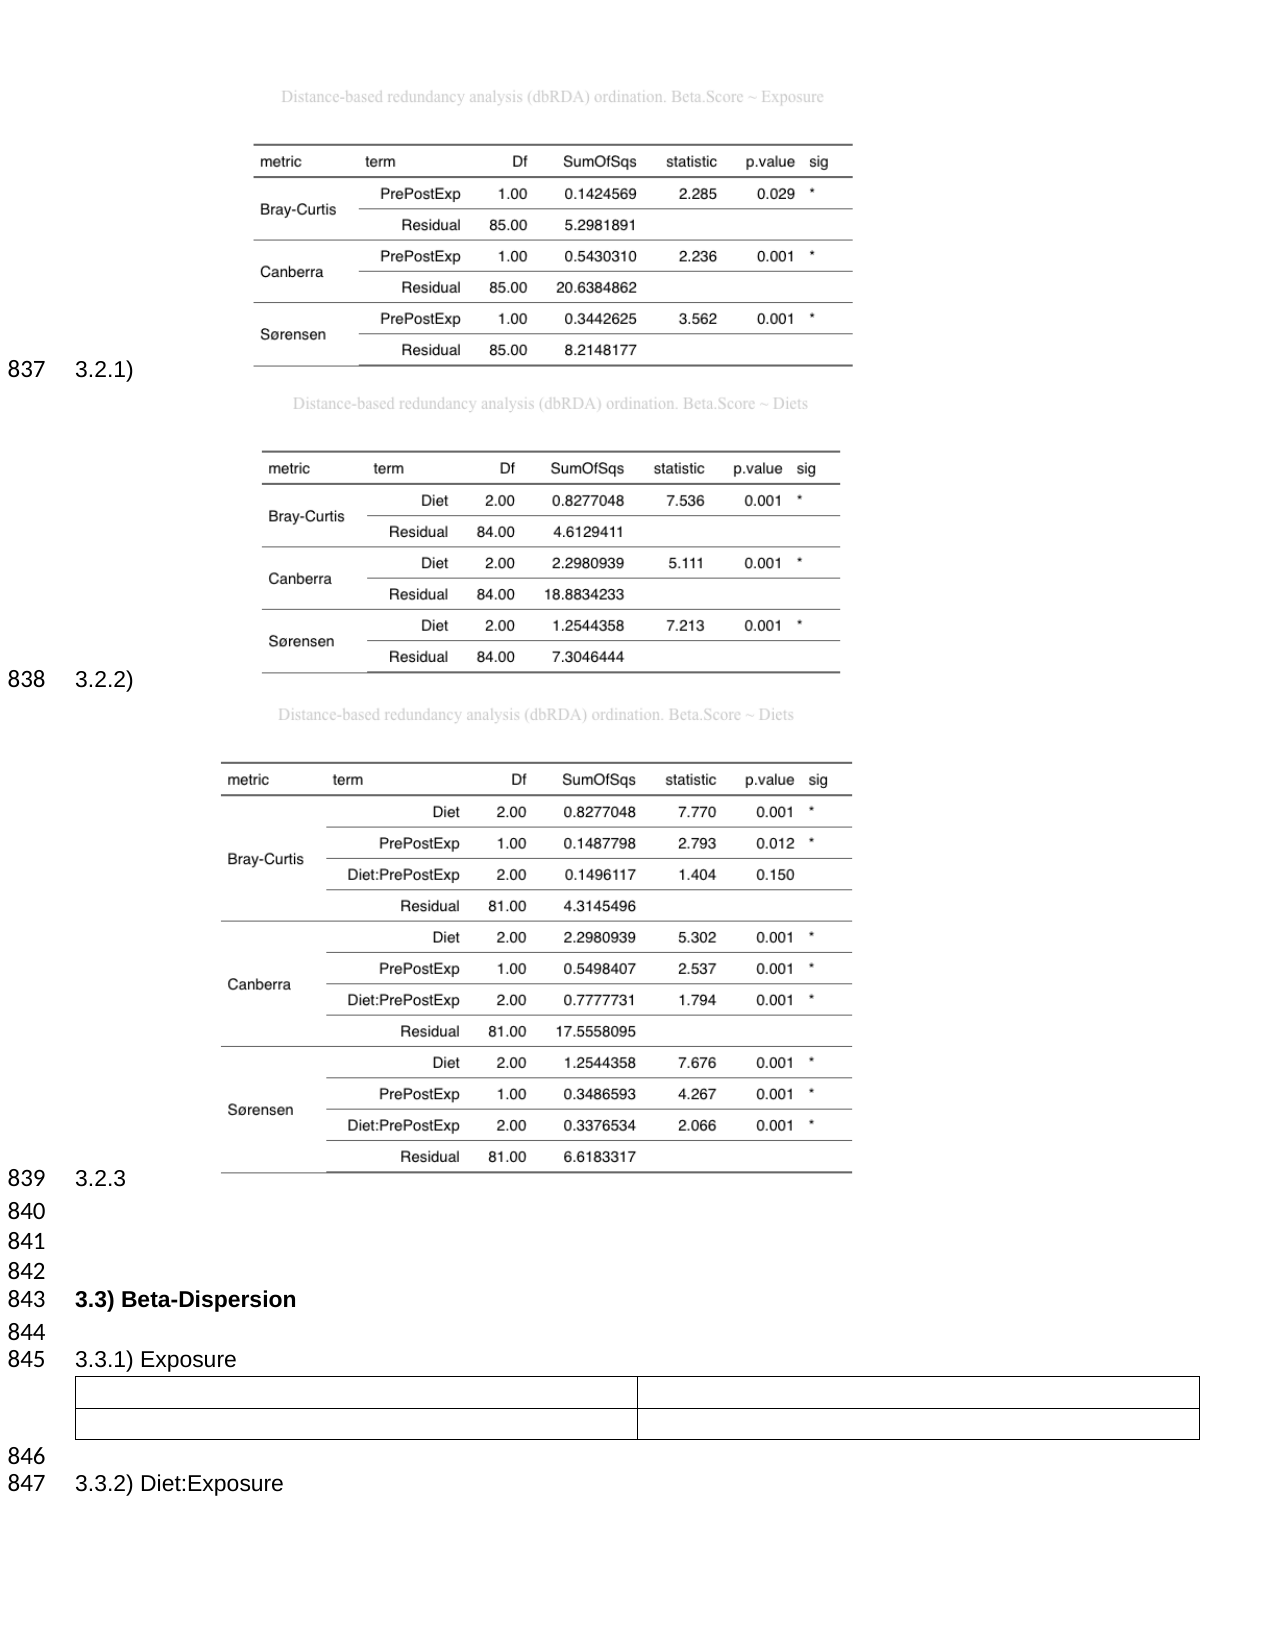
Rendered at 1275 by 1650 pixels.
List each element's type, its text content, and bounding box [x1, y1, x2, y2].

picture [140, 75, 959, 377]
picture [126, 696, 945, 1187]
picture [140, 385, 959, 688]
text 3.3.2) Diet:Exposure [75, 1470, 1200, 1496]
text 3.3.1) Exposure [75, 1346, 1200, 1372]
table_header [76, 1377, 637, 1407]
table_header [638, 1377, 1199, 1407]
table_cell [638, 1409, 1199, 1439]
text 3.3) Beta-Dispersion [75, 1286, 1200, 1312]
table_cell [76, 1409, 637, 1439]
